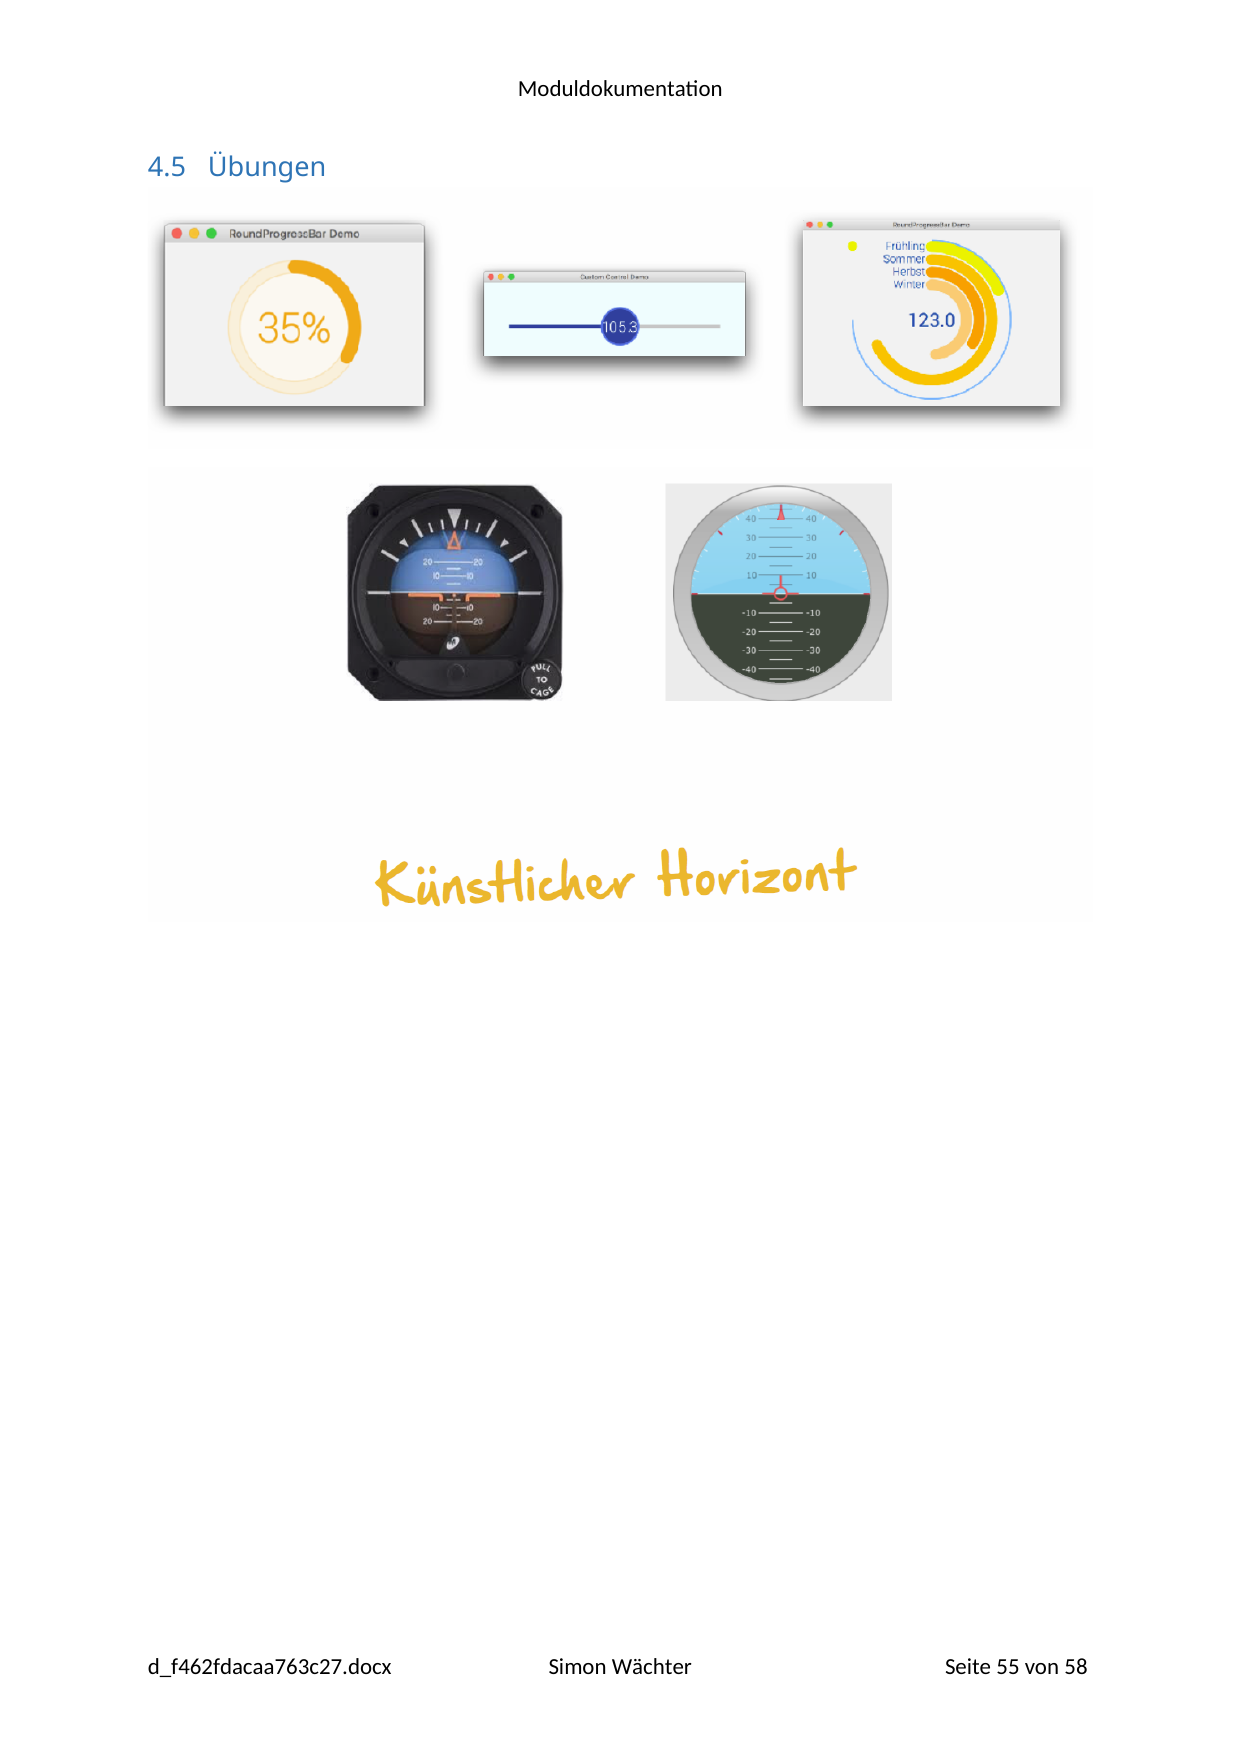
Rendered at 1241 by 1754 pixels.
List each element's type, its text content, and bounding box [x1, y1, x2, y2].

picture [147, 467, 1093, 922]
subtitle Übungen [148, 148, 1093, 184]
picture [147, 187, 1093, 449]
